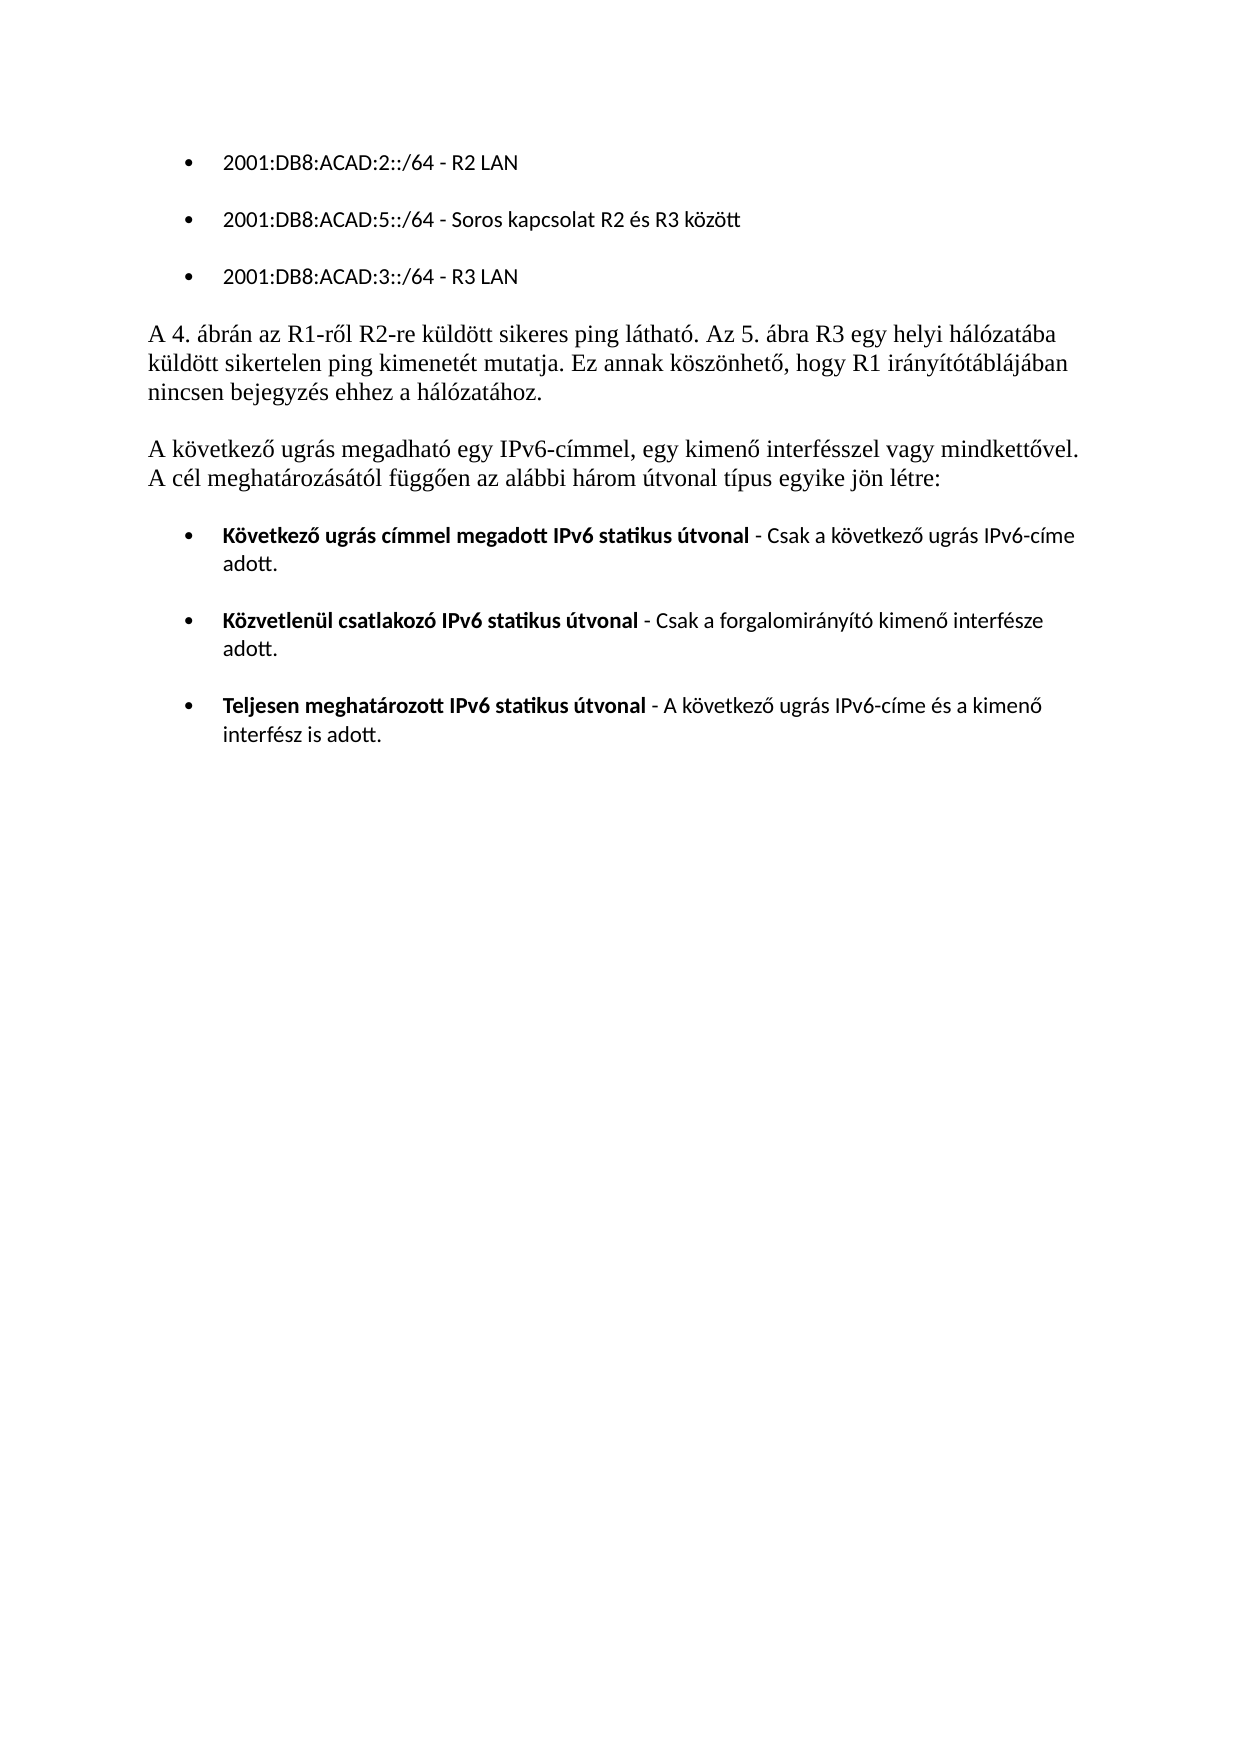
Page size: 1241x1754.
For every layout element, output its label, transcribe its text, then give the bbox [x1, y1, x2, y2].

text A következő ugrás megadható egy IPv6-címmel, egy kimenő interfésszel vagy mindkettővel. A cél meghatározásától függően az alábbi három útvonal típus egyike jön létre: [148, 434, 1093, 492]
list 2001:DB8:ACAD:3::/64 - R3 LAN [185, 262, 1093, 290]
list Következő ugrás címmel megadott IPv6 statikus útvonal - Csak a következő ugrás IPv6-címe adott. [185, 521, 1093, 577]
list Teljesen meghatározott IPv6 statikus útvonal - A következő ugrás IPv6-címe és a kimenő interfész is adott. [185, 692, 1093, 748]
text A 4. ábrán az R1-ről R2-re küldött sikeres ping látható. Az 5. ábra R3 egy helyi hálózatába küldött sikertelen ping kimenetét mutatja. Ez annak köszönhető, hogy R1 irányítótáblájában nincsen bejegyzés ehhez a hálózatához. [148, 319, 1093, 405]
list 2001:DB8:ACAD:2::/64 - R2 LAN [185, 148, 1093, 176]
list 2001:DB8:ACAD:5::/64 - Soros kapcsolat R2 és R3 között [185, 205, 1093, 233]
list Közvetlenül csatlakozó IPv6 statikus útvonal - Csak a forgalomirányító kimenő interfésze adott. [185, 606, 1093, 662]
